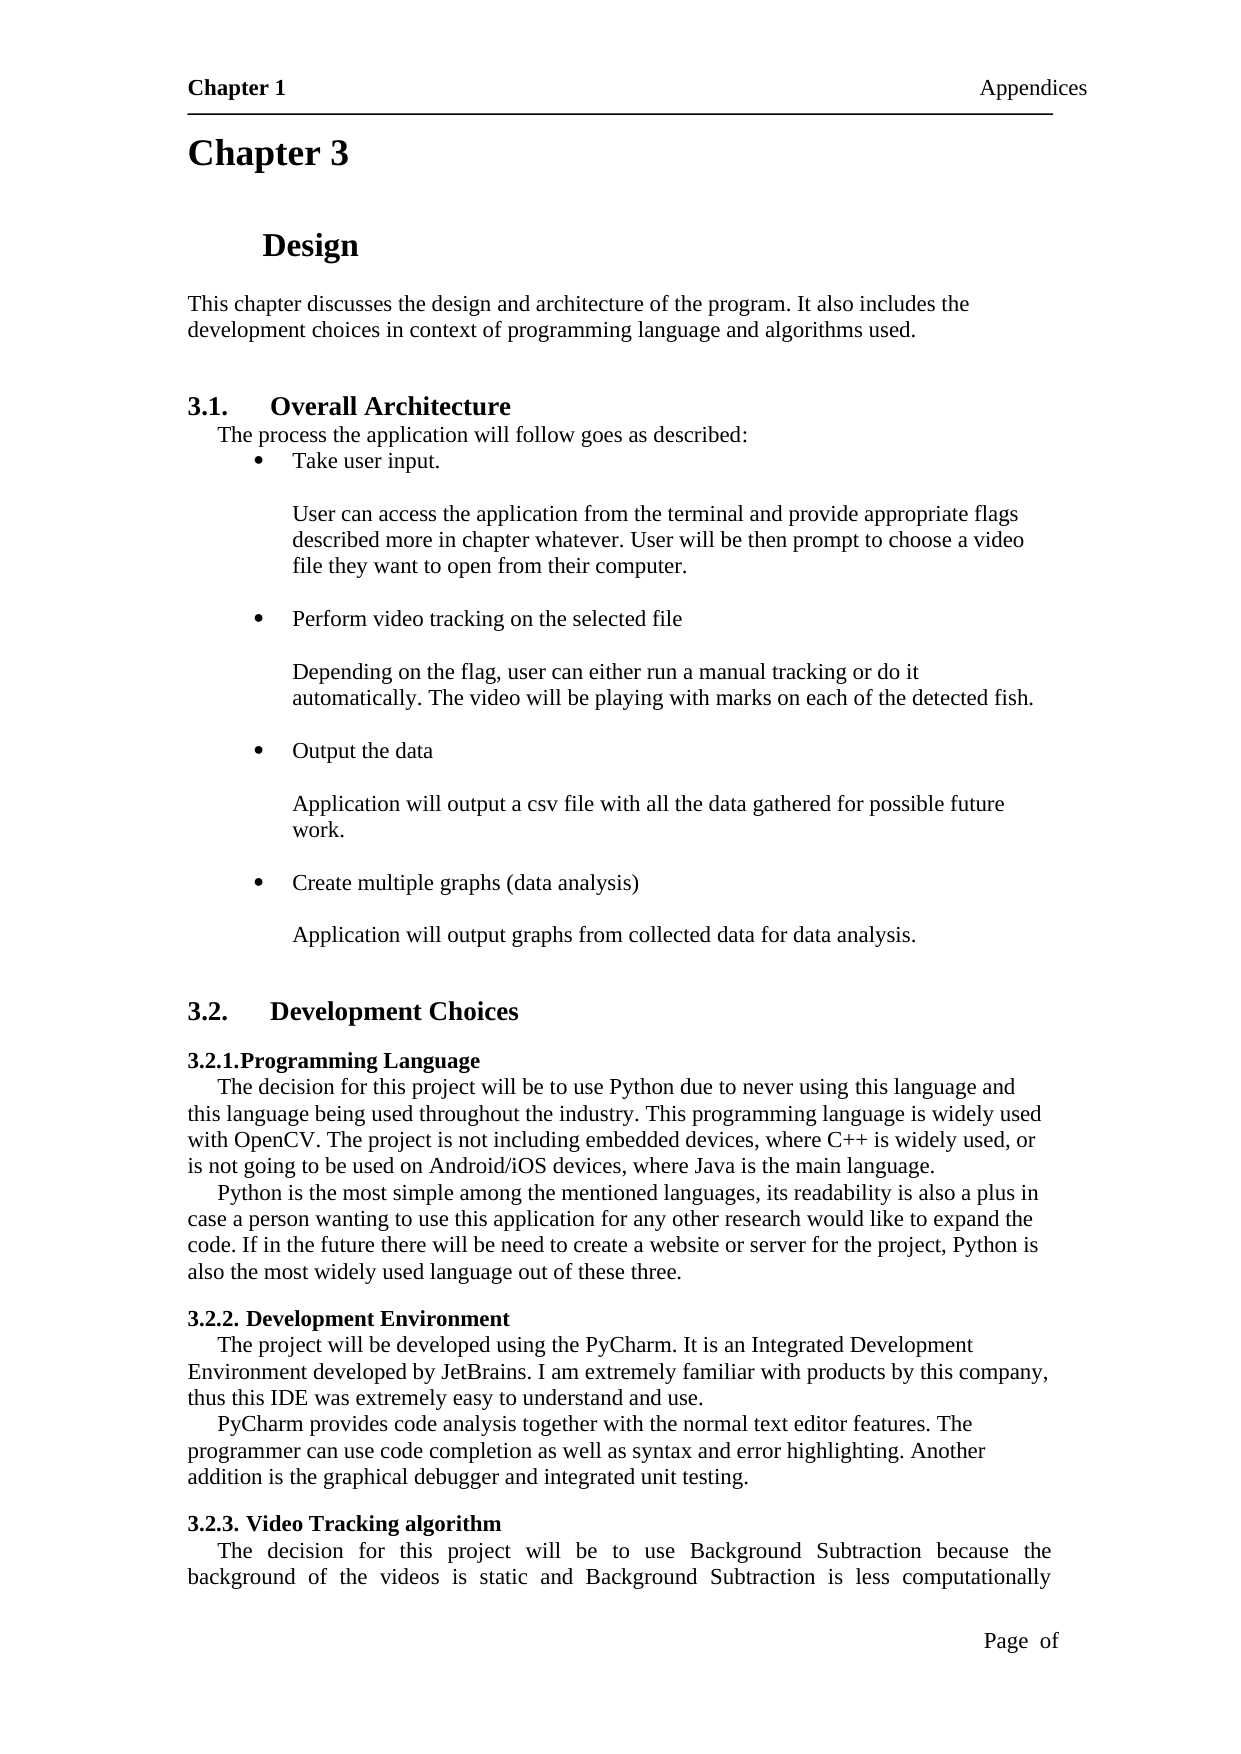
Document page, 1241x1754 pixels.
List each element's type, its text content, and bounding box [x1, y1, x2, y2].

subtitle Design [187, 225, 1053, 263]
list Application will output a csv file with all the data gathered for possible future work. [292, 790, 1053, 842]
text This chapter discusses the design and architecture of the program. It also includes the development choices in context of programming language and algorithms used. [187, 290, 1053, 342]
text The decision for this project will be to use Python due to never using this language and this language being used throughout the industry. This programming language is widely used with OpenCV. The project is not including embedded devices, where C++ is widely used, or is not going to be used on Android/iOS devices, where Java is the main language. [187, 1073, 1053, 1179]
text The process the application will follow goes as described: [187, 421, 1053, 447]
list User can access the application from the terminal and provide appropriate flags described more in chapter whatever. User will be then prompt to choose a video file they want to open from their computer. [292, 500, 1053, 579]
list Application will output graphs from collected data for data analysis. [292, 922, 1053, 948]
subtitle Development Choices [187, 995, 1053, 1026]
subtitle Development Environment [187, 1305, 1053, 1331]
list Create multiple graphs (data analysis) [254, 869, 1053, 895]
subtitle Programming Language [187, 1047, 1053, 1073]
text Chapter 3 [187, 131, 1053, 200]
text Python is the most simple among the mentioned languages, its readability is also a plus in case a person wanting to use this application for any other research would like to expand the code. If in the future there will be need to create a website or server for the project, Python is also the most widely used language out of these three. [187, 1179, 1053, 1284]
list Take user input. [254, 447, 1053, 473]
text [187, 1537, 1053, 1589]
text The project will be developed using the PyCharm. It is an Integrated Development Environment developed by JetBrains. I am extremely familiar with products by this company, thus this IDE was extremely easy to understand and use. [187, 1331, 1053, 1411]
list Perform video tracking on the selected file [254, 605, 1053, 632]
subtitle Video Tracking algorithm [187, 1510, 1053, 1537]
subtitle Overall Architecture [187, 390, 1053, 421]
list Depending on the flag, user can either run a manual tracking or do it automatically. The video will be playing with marks on each of the detected fish. [292, 658, 1053, 711]
list Output the data [254, 737, 1053, 763]
text PyCharm provides code analysis together with the normal text editor features. The programmer can use code completion as well as syntax and error highlighting. Another addition is the graphical debugger and integrated unit testing. [187, 1411, 1053, 1489]
